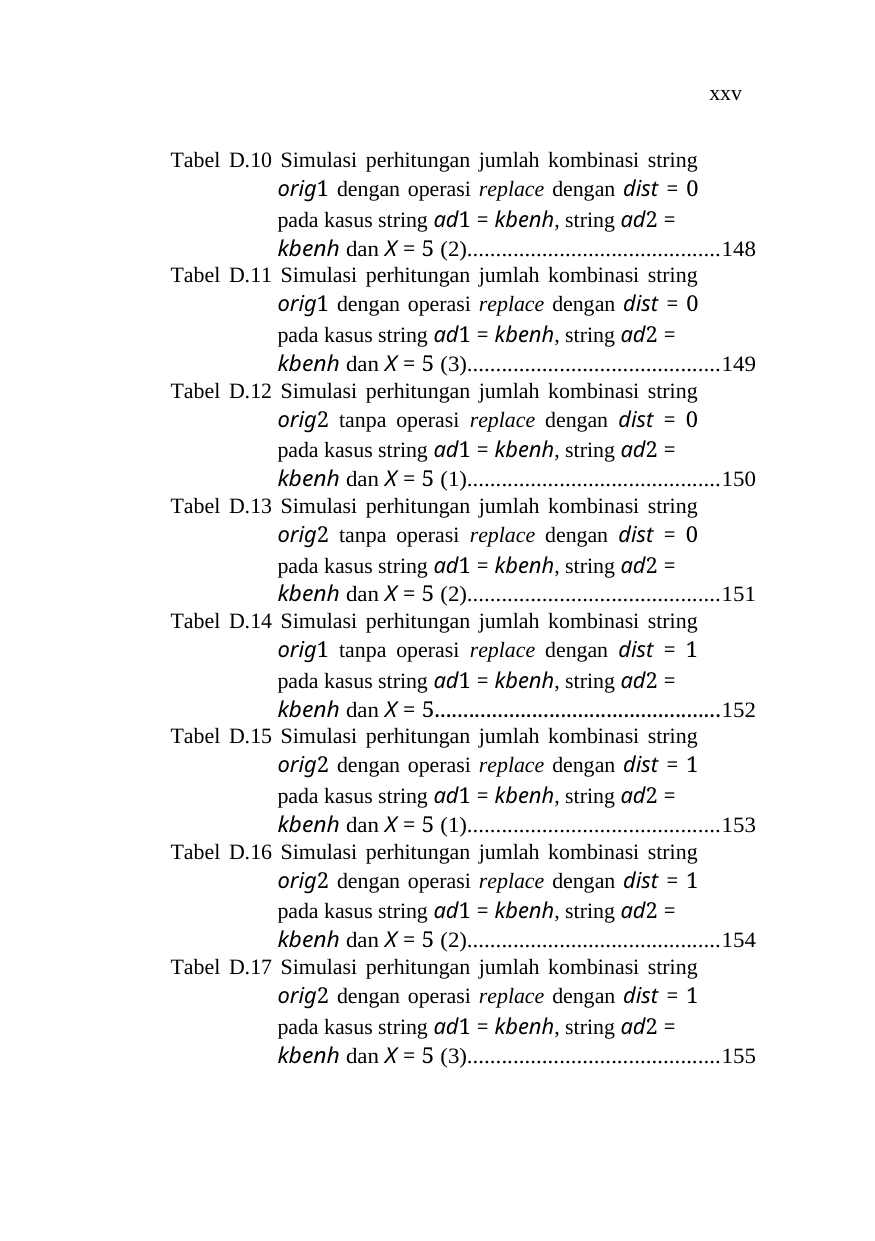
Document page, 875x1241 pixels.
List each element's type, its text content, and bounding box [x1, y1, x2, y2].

text kbenh dan X = 5 (2) 148 [277, 234, 768, 262]
text Tabel D.15 Simulasi perhitungan jumlah kombinasi string orig2 dengan operasi replace dengan dist = 1 pada kasus string ad1 = kbenh, string ad2 = [170, 723, 698, 810]
text Tabel D.11 Simulasi perhitungan jumlah kombinasi string orig1 dengan operasi replace dengan dist = 0 pada kasus string ad1 = kbenh, string ad2 = [170, 262, 698, 349]
text Tabel D.13 Simulasi perhitungan jumlah kombinasi string orig2 tanpa operasi replace dengan dist = 0 pada kasus string ad1 = kbenh, string ad2 = [170, 493, 698, 579]
text Tabel D.14 Simulasi perhitungan jumlah kombinasi string orig1 tanpa operasi replace dengan dist = 1 pada kasus string ad1 = kbenh, string ad2 = [170, 608, 698, 695]
text kbenh dan X = 5 (3) 155 [277, 1041, 768, 1068]
text kbenh dan X = 5 152 [277, 696, 768, 723]
text kbenh dan X = 5 (1) 150 [277, 465, 768, 492]
text kbenh dan X = 5 (2) 151 [277, 580, 768, 607]
text kbenh dan X = 5 (3) 149 [277, 349, 768, 377]
text Tabel D.16 Simulasi perhitungan jumlah kombinasi string orig2 dengan operasi replace dengan dist = 1 pada kasus string ad1 = kbenh, string ad2 = [170, 839, 698, 925]
text Tabel D.12 Simulasi perhitungan jumlah kombinasi string orig2 tanpa operasi replace dengan dist = 0 pada kasus string ad1 = kbenh, string ad2 = [170, 378, 698, 464]
text Tabel D.17 Simulasi perhitungan jumlah kombinasi string orig2 dengan operasi replace dengan dist = 1 pada kasus string ad1 = kbenh, string ad2 = [170, 954, 698, 1041]
text Tabel D.10 Simulasi perhitungan jumlah kombinasi string orig1 dengan operasi replace dengan dist = 0 pada kasus string ad1 = kbenh, string ad2 = [170, 147, 698, 233]
text kbenh dan X = 5 (2) 154 [277, 926, 768, 953]
text kbenh dan X = 5 (1) 153 [277, 811, 768, 838]
